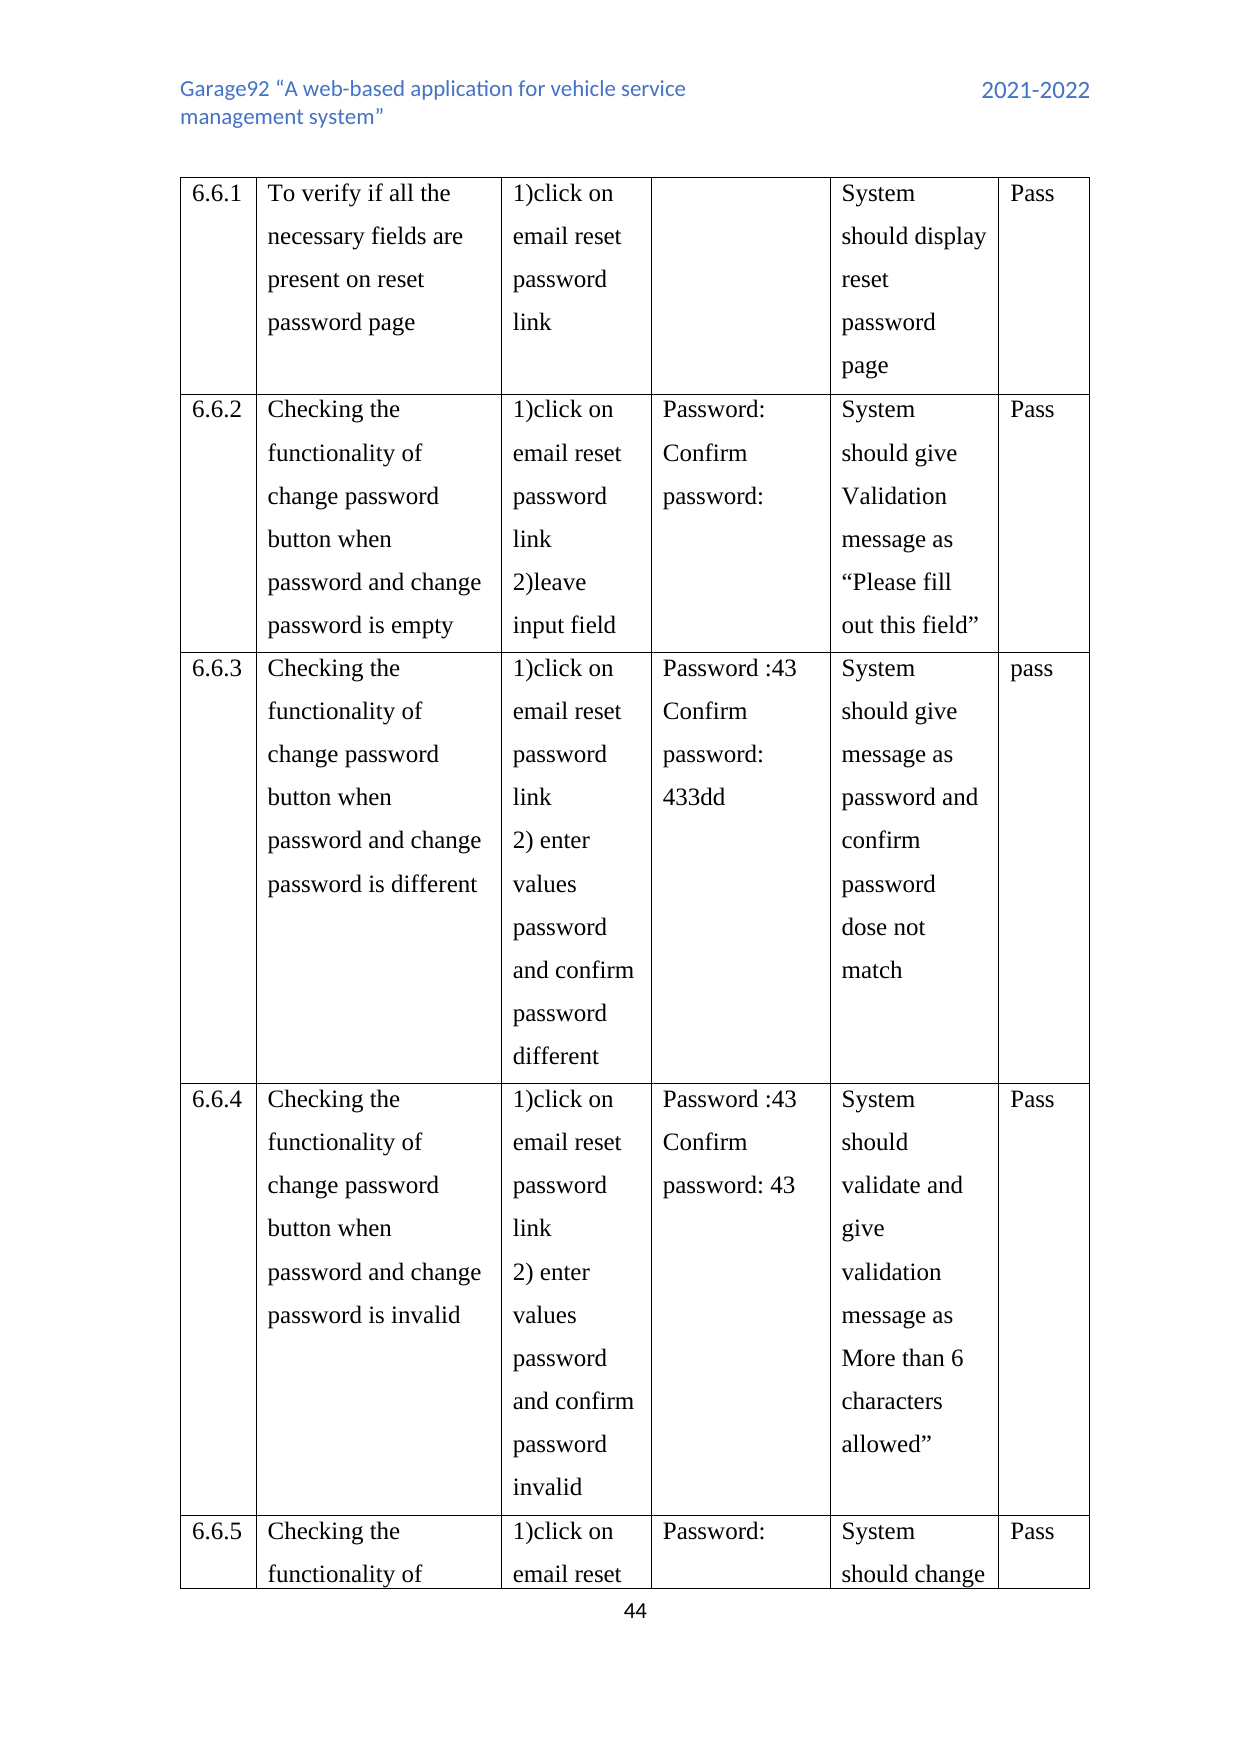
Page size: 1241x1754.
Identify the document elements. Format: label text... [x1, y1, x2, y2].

table_cell Checking the functionality of change password button when password and change password is empty [257, 395, 501, 652]
table_cell Pass [999, 178, 1089, 393]
table_cell 6.6.5 [181, 1516, 256, 1588]
table_cell System should display reset password page [831, 178, 998, 393]
table_cell pass [999, 653, 1089, 1083]
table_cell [831, 1516, 998, 1588]
table_cell Pass [999, 1084, 1089, 1515]
table_cell 1)click on email reset password link 2) enter values password and confirm password different [502, 653, 651, 1083]
table_cell System should validate and give validation message as More than 6 characters allowed” [831, 1084, 998, 1515]
table_cell Password :43 Confirm password: 43 [652, 1084, 830, 1515]
table_cell 1)click on email reset password link [502, 178, 651, 393]
table_cell To verify if all the necessary fields are present on reset password page [257, 178, 501, 393]
table_cell 1)click on email reset password link 2) enter values password and confirm password invalid [502, 1084, 651, 1515]
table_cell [652, 1516, 830, 1588]
table_cell 6.6.1 [181, 178, 256, 393]
table_cell Checking the functionality of change password button when password and change password is different [257, 653, 501, 1083]
table_cell Pass [999, 1516, 1089, 1588]
table_cell 6.6.3 [181, 653, 256, 1083]
table_cell Pass [999, 395, 1089, 652]
table_cell [652, 178, 830, 393]
table_cell 6.6.2 [181, 395, 256, 652]
table_cell Password: Confirm password: [652, 395, 830, 652]
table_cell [502, 1516, 651, 1588]
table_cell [257, 1516, 501, 1588]
table_cell System should give Validation message as “Please fill out this field” [831, 395, 998, 652]
table_cell 6.6.4 [181, 1084, 256, 1515]
table_cell Password :43 Confirm password: 433dd [652, 653, 830, 1083]
table_cell System should give message as password and confirm password dose not match [831, 653, 998, 1083]
table_cell 1)click on email reset password link 2)leave input field [502, 395, 651, 652]
table_cell Checking the functionality of change password button when password and change password is invalid [257, 1084, 501, 1515]
